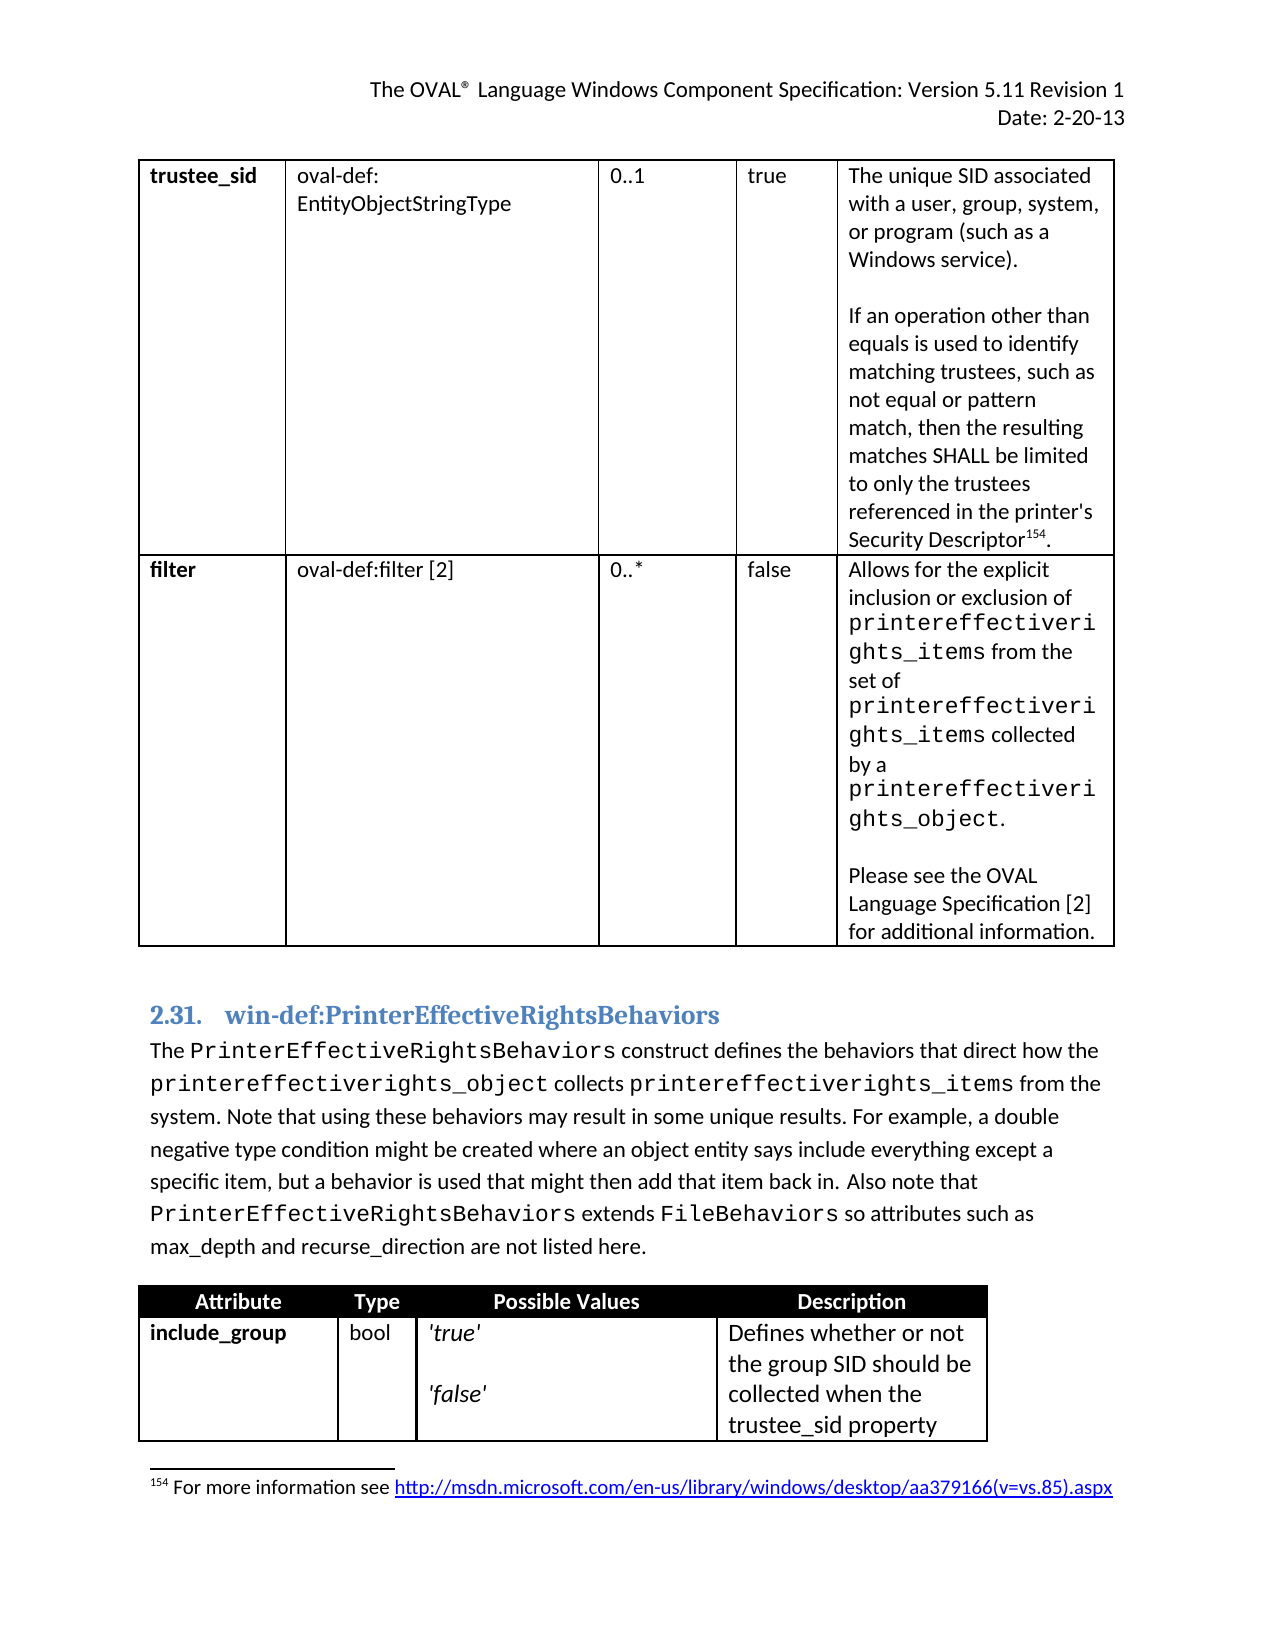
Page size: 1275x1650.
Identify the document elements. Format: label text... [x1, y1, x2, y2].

table_cell include_group [140, 1318, 337, 1440]
table_header Attribute [140, 1288, 337, 1316]
subtitle win-def:PrinterEffectiveRightsBehaviors [150, 1000, 1125, 1031]
table_header Possible Values [417, 1288, 716, 1316]
table_cell 0..* [600, 556, 735, 945]
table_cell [718, 1318, 986, 1440]
table_cell bool [339, 1318, 415, 1440]
table_header Description [717, 1288, 986, 1316]
table_cell trustee_sid [140, 161, 285, 553]
table_cell filter [140, 556, 285, 945]
table_cell Allows for the explicit inclusion or exclusion of printereffectiverights_items from the set of printereffectiverights_items collected by a printereffectiverights_object. Please see the OVAL Language Specification [2] for additional information. [838, 556, 1113, 945]
table_cell true [737, 161, 837, 553]
table_cell false [737, 556, 836, 945]
table_cell The unique SID associated with a user, group, system, or program (such as a Windows service). If an operation other than equals is used to identify matching trustees, such as not equal or pattern match, then the resulting matches SHALL be limited to only the trustees referenced in the printer's Security Descriptor. [838, 161, 1113, 553]
text The PrinterEffectiveRightsBehaviors construct defines the behaviors that direct how the printereffectiverights_object collects printereffectiverights_items from the system. Note that using these behaviors may result in some unique results. For example, a double negative type condition might be created where an object entity says include everything except a specific item, but a behavior is used that might then add that item back in. Also note that PrinterEffectiveRightsBehaviors extends FileBehaviors so attributes such as max_depth and recurse_direction are not listed here. [150, 1036, 1125, 1260]
table_header Type [338, 1288, 416, 1316]
table_cell oval-def:filter [2] [287, 556, 598, 945]
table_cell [286, 161, 598, 553]
table_cell 'true' 'false' [418, 1318, 716, 1440]
table_cell 0..1 [599, 161, 736, 553]
